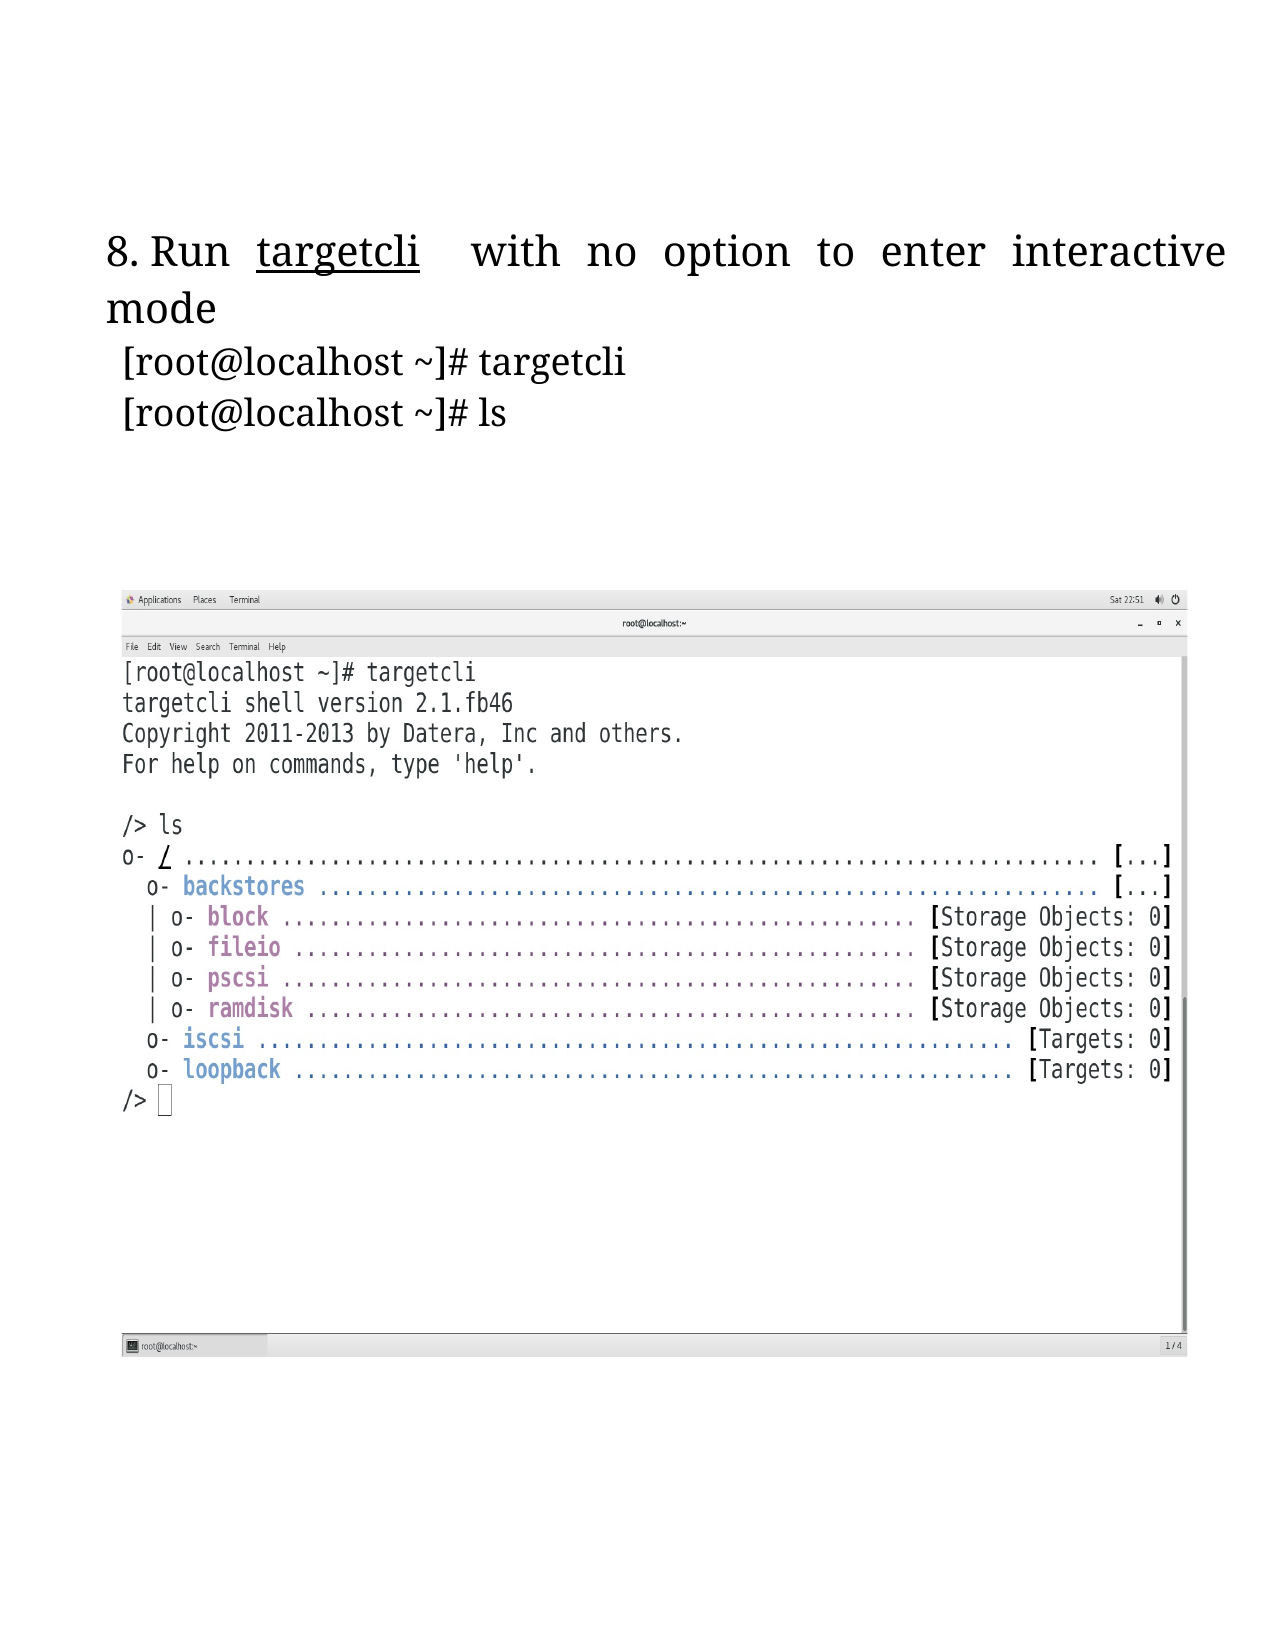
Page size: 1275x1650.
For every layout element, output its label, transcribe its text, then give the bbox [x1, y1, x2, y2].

list Run targetcli with no option to enter interactive mode [106, 222, 1228, 335]
picture [121, 590, 1188, 1357]
list [root@localhost ~]# ls [122, 386, 1228, 437]
list [root@localhost ~]# targetcli [122, 335, 1228, 386]
